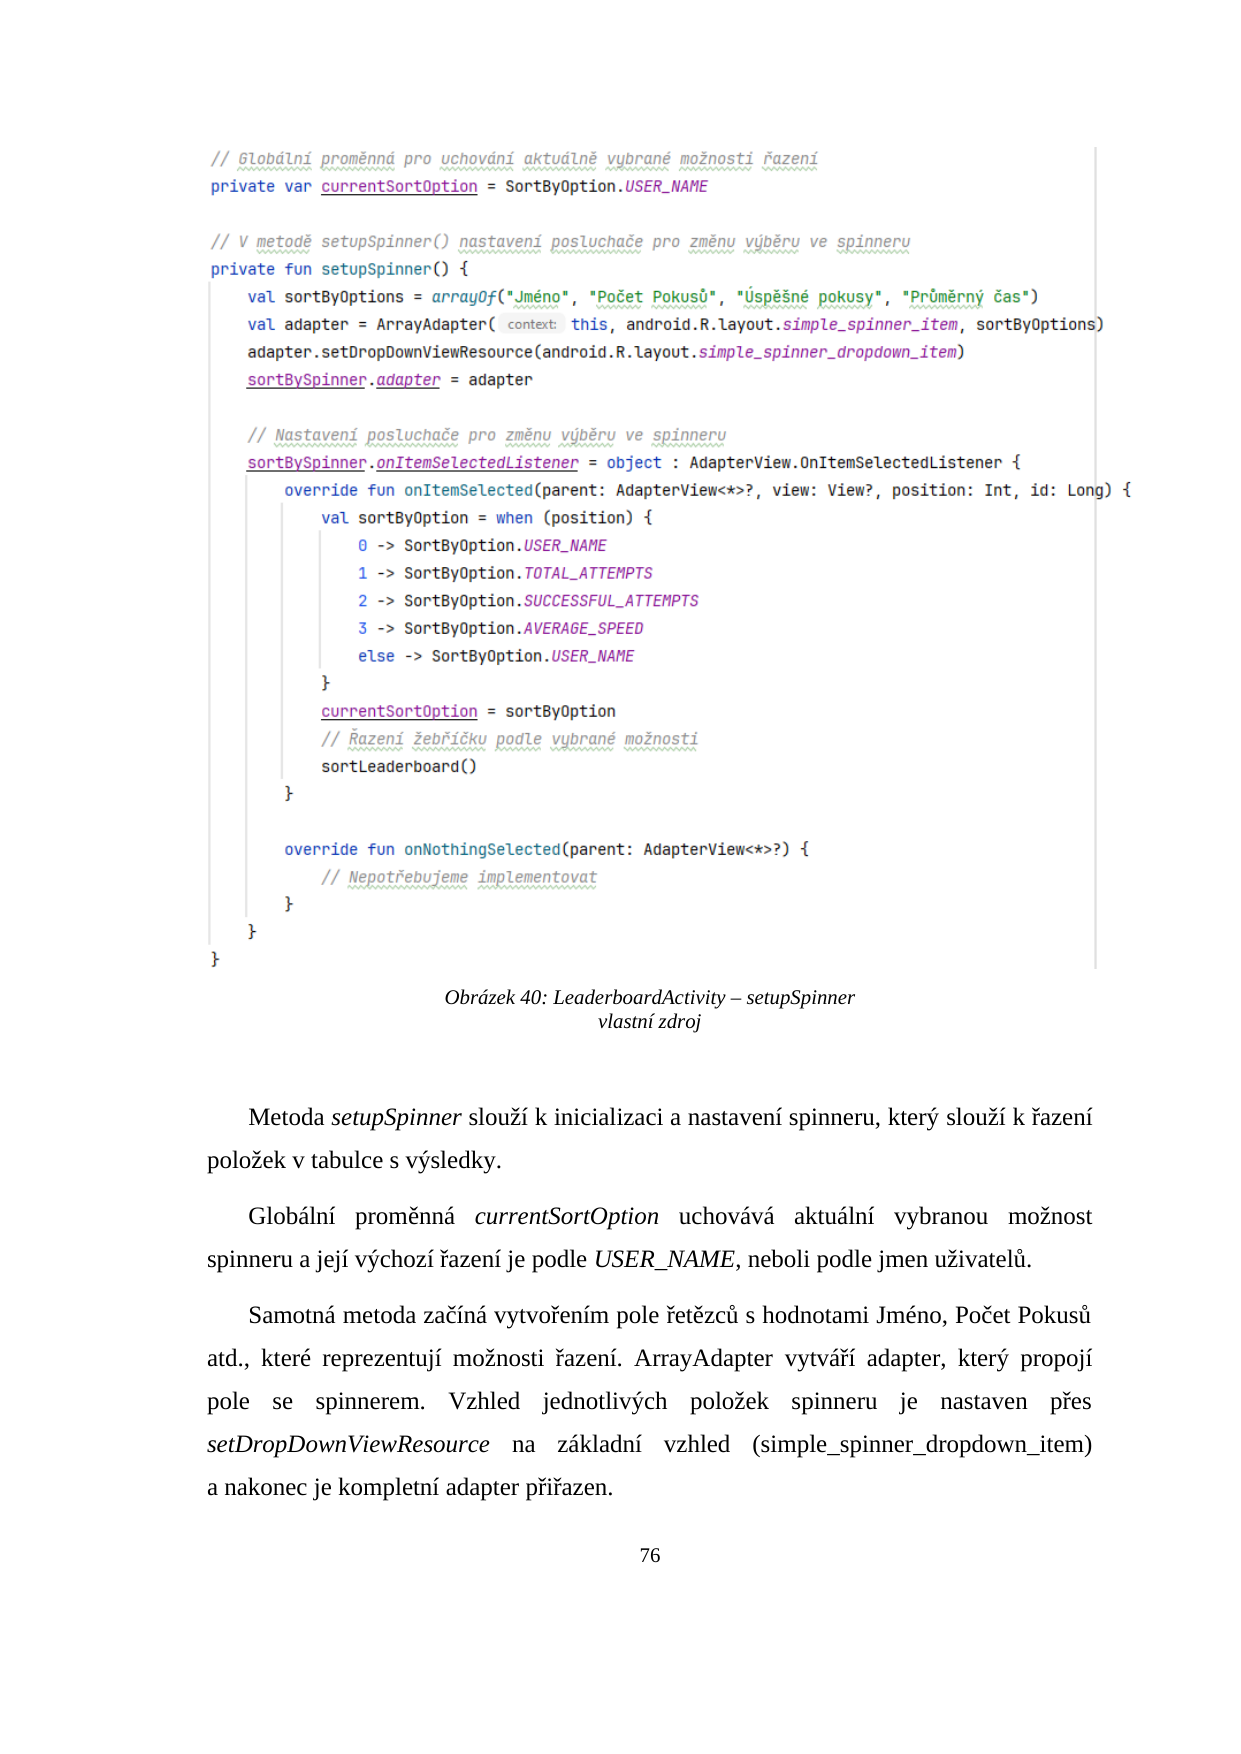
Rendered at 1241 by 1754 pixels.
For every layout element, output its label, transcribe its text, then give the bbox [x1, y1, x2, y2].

text vlastní zdroj [207, 1009, 1092, 1033]
text Obrázek 40: LeaderboardActivity – setupSpinner [207, 985, 1092, 1009]
text Metoda setupSpinner slouží k inicializaci a nastavení spinneru, který slouží k řazení položek v tabulce s výsledky. [207, 1102, 1092, 1174]
text Globální proměnná currentSortOption uchovává aktuální vybranou možnost spinneru a její výchozí řazení je podle USER_NAME, neboli podle jmen uživatelů. [207, 1201, 1092, 1273]
text Samotná metoda začíná vytvořením pole řetězců s hodnotami Jméno, Počet Pokusů atd., které reprezentují možnosti řazení. ArrayAdapter vytváří adapter, který propojí pole se spinnerem. Vzhled jednotlivých položek spinneru je nastaven přes setDropDownViewResource na základní vzhled (simple_spinner_dropdown_item) a nakonec je kompletní adapter přiřazen. [207, 1300, 1092, 1501]
picture [206, 147, 1152, 969]
